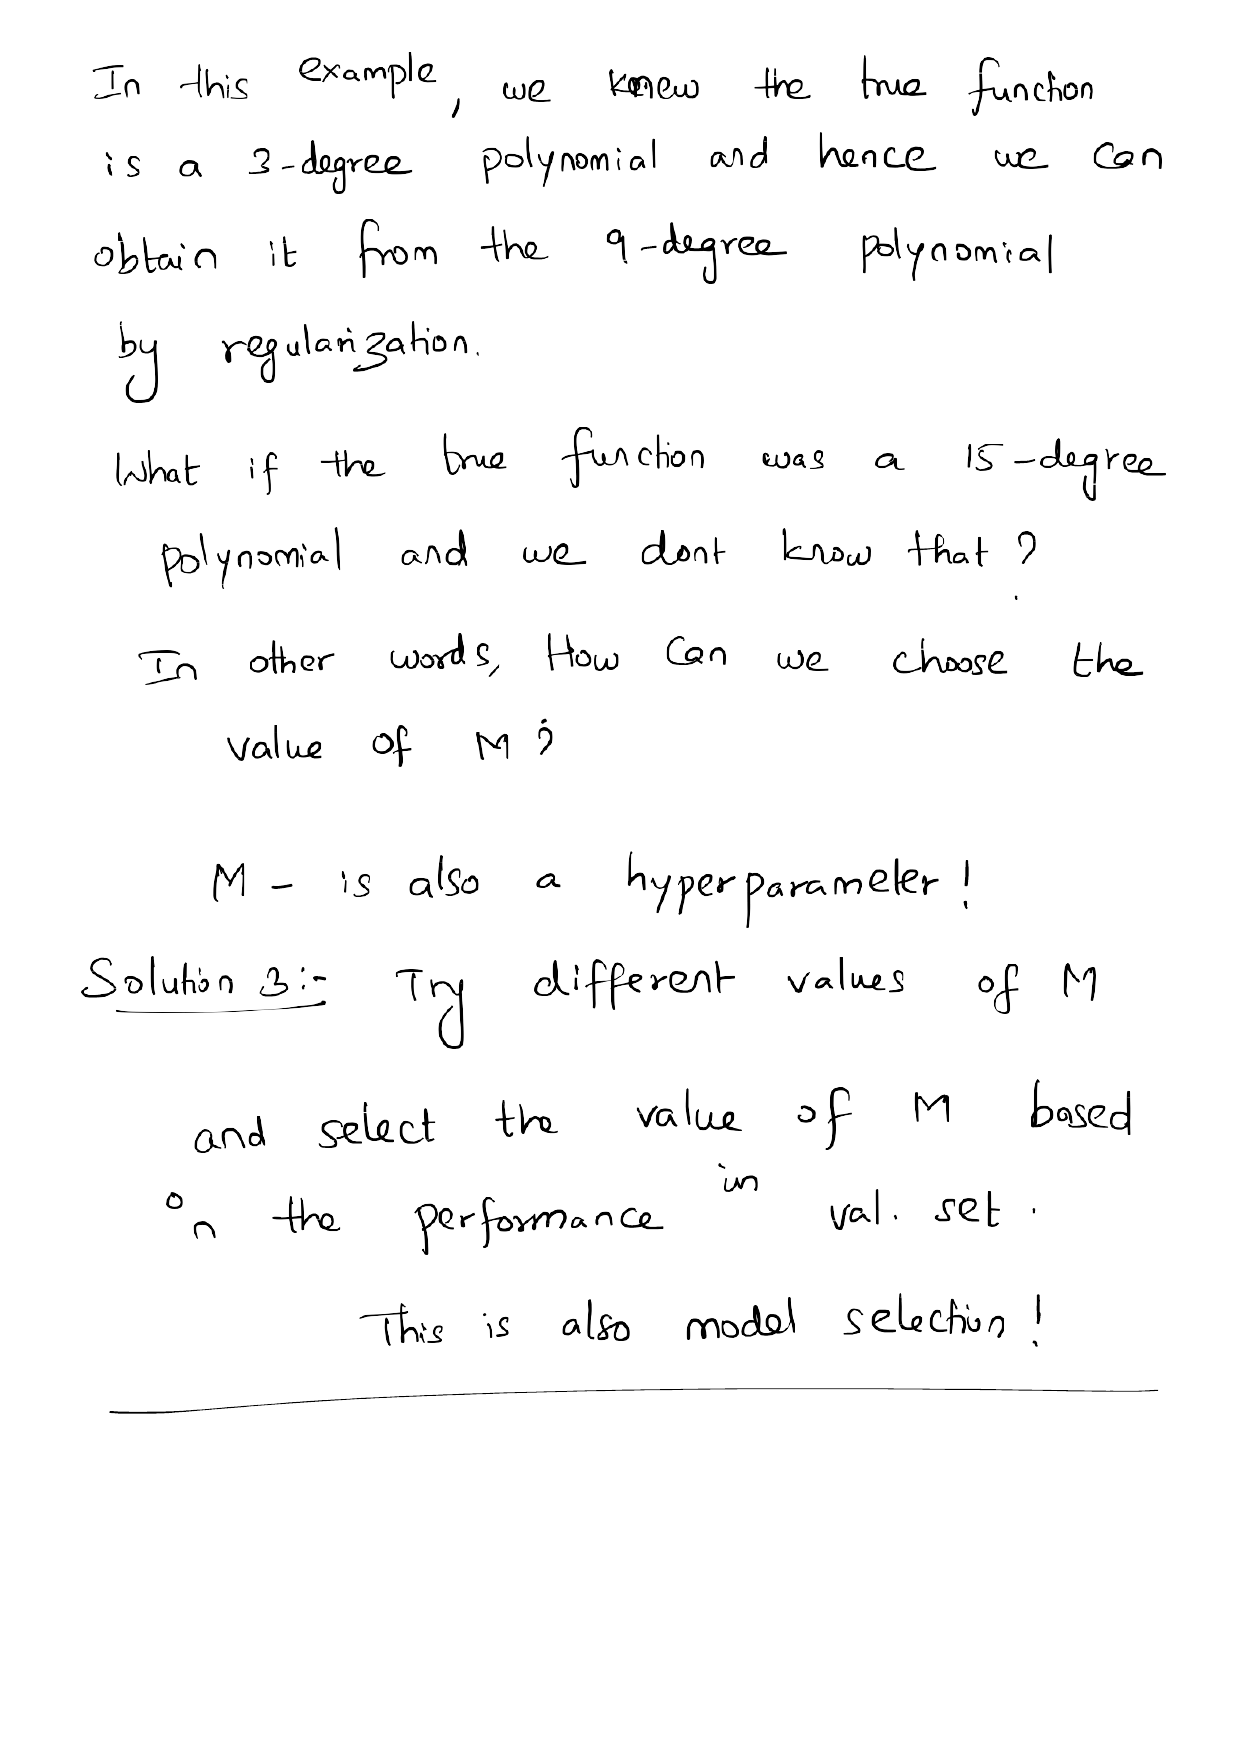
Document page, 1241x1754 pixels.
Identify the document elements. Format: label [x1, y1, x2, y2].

picture [534, 960, 579, 996]
picture [414, 1197, 664, 1255]
picture [934, 1191, 1000, 1227]
picture [180, 64, 248, 99]
picture [359, 1303, 443, 1346]
picture [105, 152, 113, 176]
picture [627, 851, 939, 928]
picture [409, 855, 479, 898]
picture [194, 1116, 266, 1153]
picture [978, 964, 1019, 1014]
picture [636, 1088, 742, 1131]
picture [585, 959, 735, 1010]
picture [1093, 142, 1162, 169]
picture [318, 1102, 436, 1148]
picture [641, 530, 726, 565]
picture [762, 450, 824, 469]
picture [843, 1293, 1004, 1338]
picture [538, 727, 553, 755]
picture [1018, 531, 1036, 564]
picture [477, 643, 500, 677]
picture [372, 725, 412, 767]
picture [686, 1297, 795, 1340]
picture [272, 1196, 341, 1233]
picture [480, 226, 549, 262]
picture [663, 222, 787, 284]
picture [302, 140, 413, 194]
picture [609, 69, 699, 99]
picture [118, 321, 158, 403]
picture [483, 1313, 509, 1338]
picture [250, 452, 278, 495]
picture [193, 1221, 216, 1239]
picture [227, 725, 322, 761]
picture [606, 229, 628, 264]
picture [161, 527, 341, 589]
picture [395, 969, 423, 1001]
picture [116, 450, 200, 486]
picture [127, 156, 140, 177]
picture [967, 444, 1004, 471]
picture [1073, 642, 1144, 677]
picture [830, 1189, 879, 1230]
picture [482, 136, 656, 187]
picture [907, 530, 989, 567]
picture [166, 1192, 183, 1209]
picture [777, 650, 829, 671]
picture [248, 148, 270, 174]
picture [875, 453, 905, 470]
picture [666, 636, 726, 665]
picture [562, 1299, 630, 1341]
picture [221, 321, 479, 383]
picture [710, 136, 768, 168]
picture [754, 67, 811, 99]
picture [861, 55, 927, 99]
picture [782, 528, 871, 566]
picture [536, 873, 561, 888]
picture [299, 52, 437, 99]
picture [968, 57, 1093, 116]
picture [787, 957, 904, 993]
picture [819, 132, 937, 171]
picture [994, 148, 1049, 169]
picture [341, 871, 370, 897]
picture [81, 956, 326, 1013]
picture [523, 543, 587, 565]
picture [213, 863, 245, 902]
picture [451, 98, 460, 118]
picture [495, 1100, 558, 1137]
picture [179, 160, 202, 177]
picture [401, 529, 468, 566]
picture [269, 236, 297, 267]
picture [797, 1087, 852, 1150]
picture [718, 1163, 758, 1192]
picture [94, 232, 217, 274]
picture [914, 1092, 949, 1122]
picture [476, 732, 509, 760]
picture [138, 650, 197, 685]
picture [547, 633, 619, 671]
picture [250, 640, 335, 674]
picture [1031, 1079, 1131, 1135]
picture [561, 427, 704, 488]
picture [862, 227, 1052, 281]
picture [503, 80, 551, 102]
picture [390, 633, 465, 669]
picture [430, 979, 464, 1049]
picture [1063, 963, 1096, 1001]
picture [359, 219, 437, 278]
picture [1040, 438, 1166, 501]
picture [92, 65, 140, 99]
picture [443, 433, 507, 475]
picture [893, 638, 1008, 675]
picture [320, 450, 386, 477]
